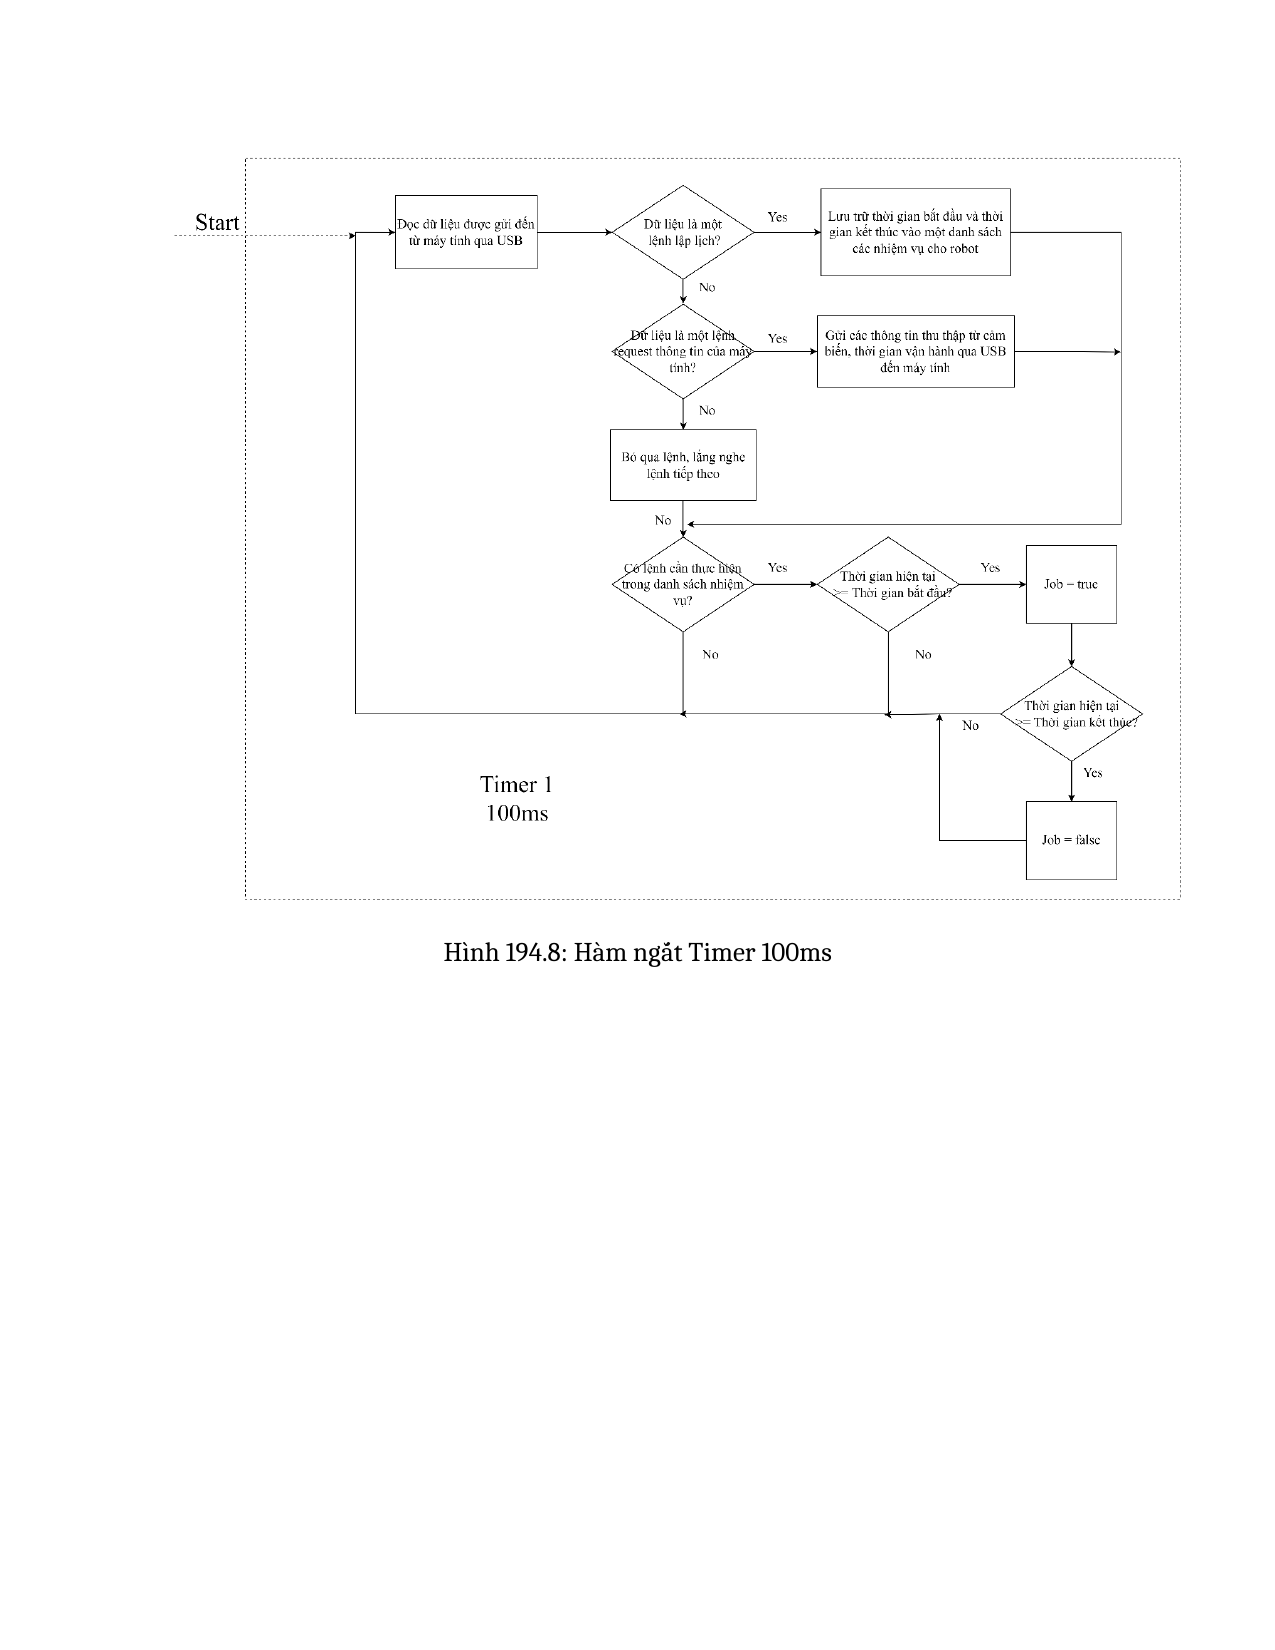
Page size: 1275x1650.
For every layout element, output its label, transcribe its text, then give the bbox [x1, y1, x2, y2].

text Hình 194.8: Hàm ngắt Timer 100ms [150, 937, 1125, 968]
picture [150, 150, 1188, 907]
